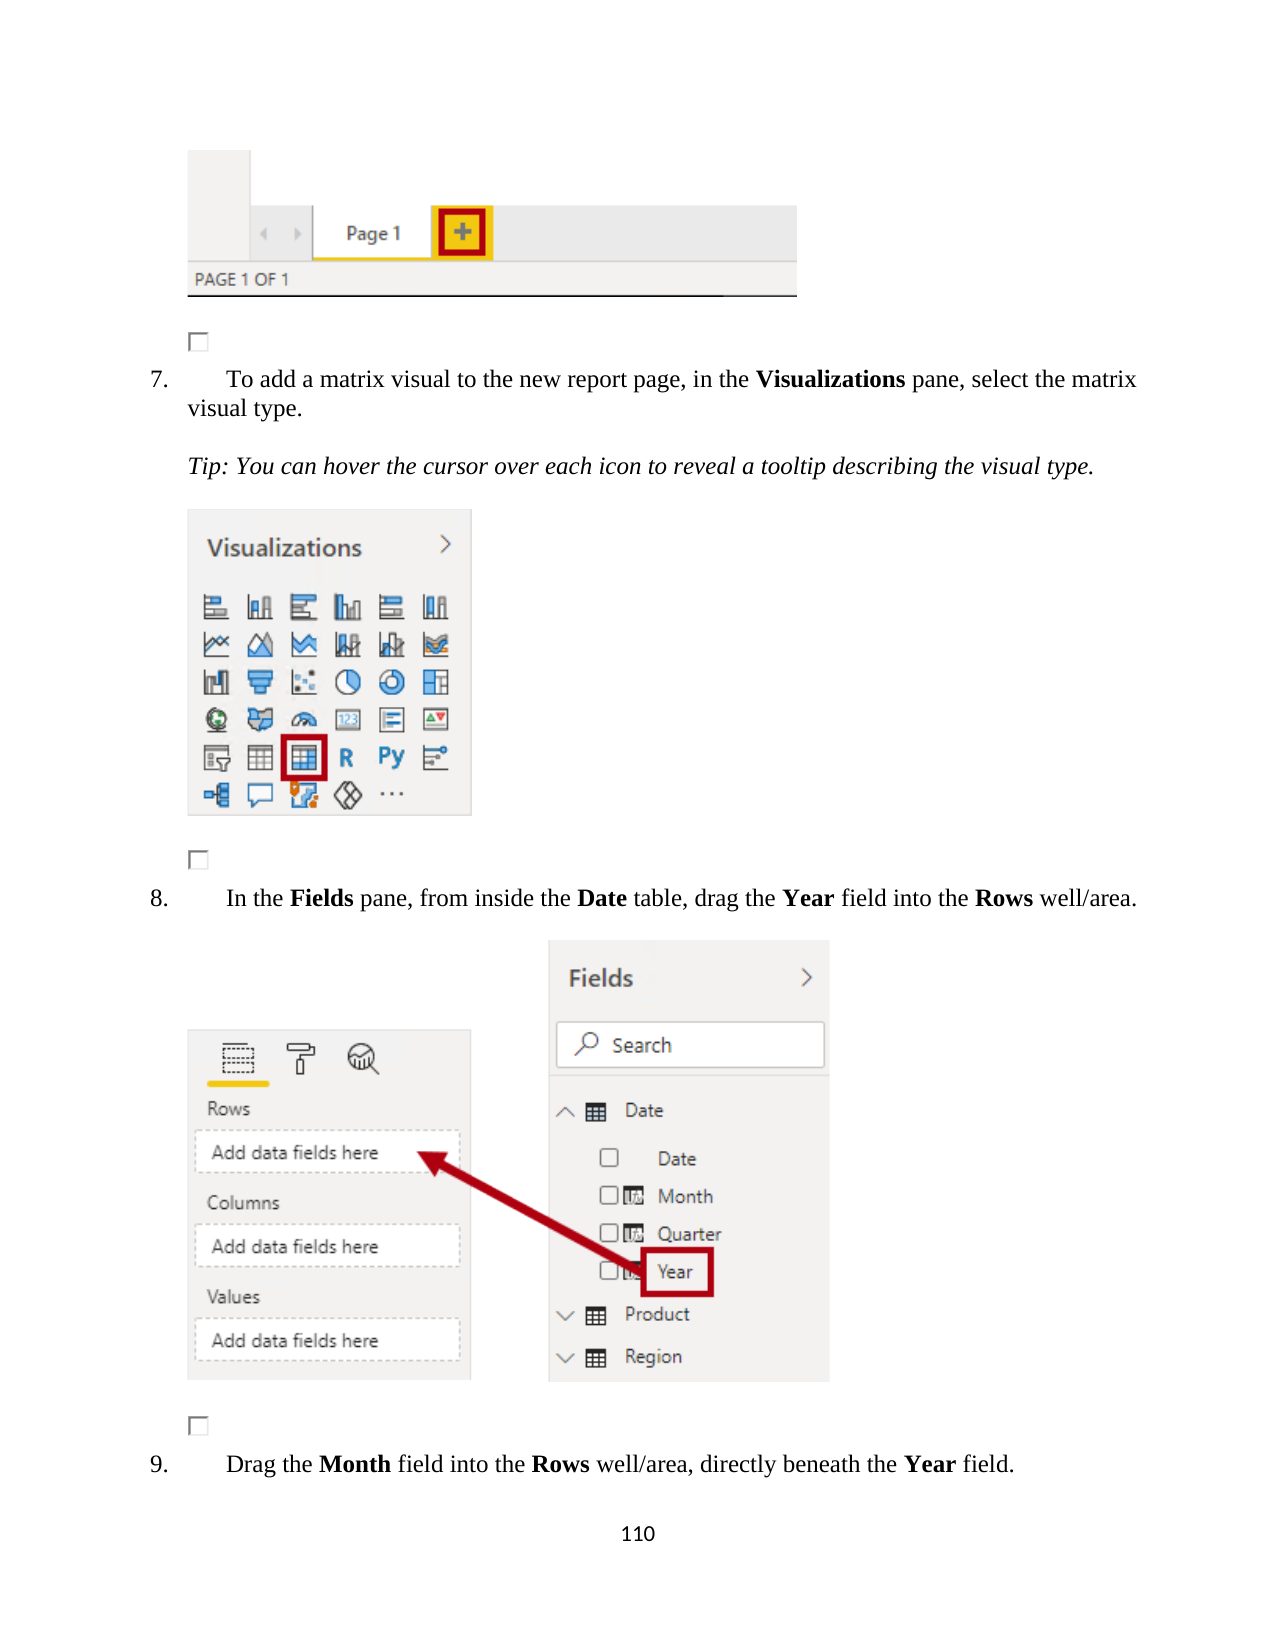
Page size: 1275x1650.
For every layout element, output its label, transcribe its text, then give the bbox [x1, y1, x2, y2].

picture [187, 509, 472, 816]
picture [187, 940, 830, 1382]
picture [187, 150, 797, 297]
text Tip: You can hover the cursor over each icon to reveal a tooltip describing the visual type. [187, 451, 1162, 480]
list To add a matrix visual to the new report page, in the Visualizations pane, select the matrix visual type. [150, 326, 1162, 422]
list In the Fields pane, from inside the Date table, drag the Year field into the Rows well/area. [150, 844, 1162, 912]
list Drag the Month field into the Rows well/area, directly beneath the Year field. [150, 1411, 1162, 1478]
